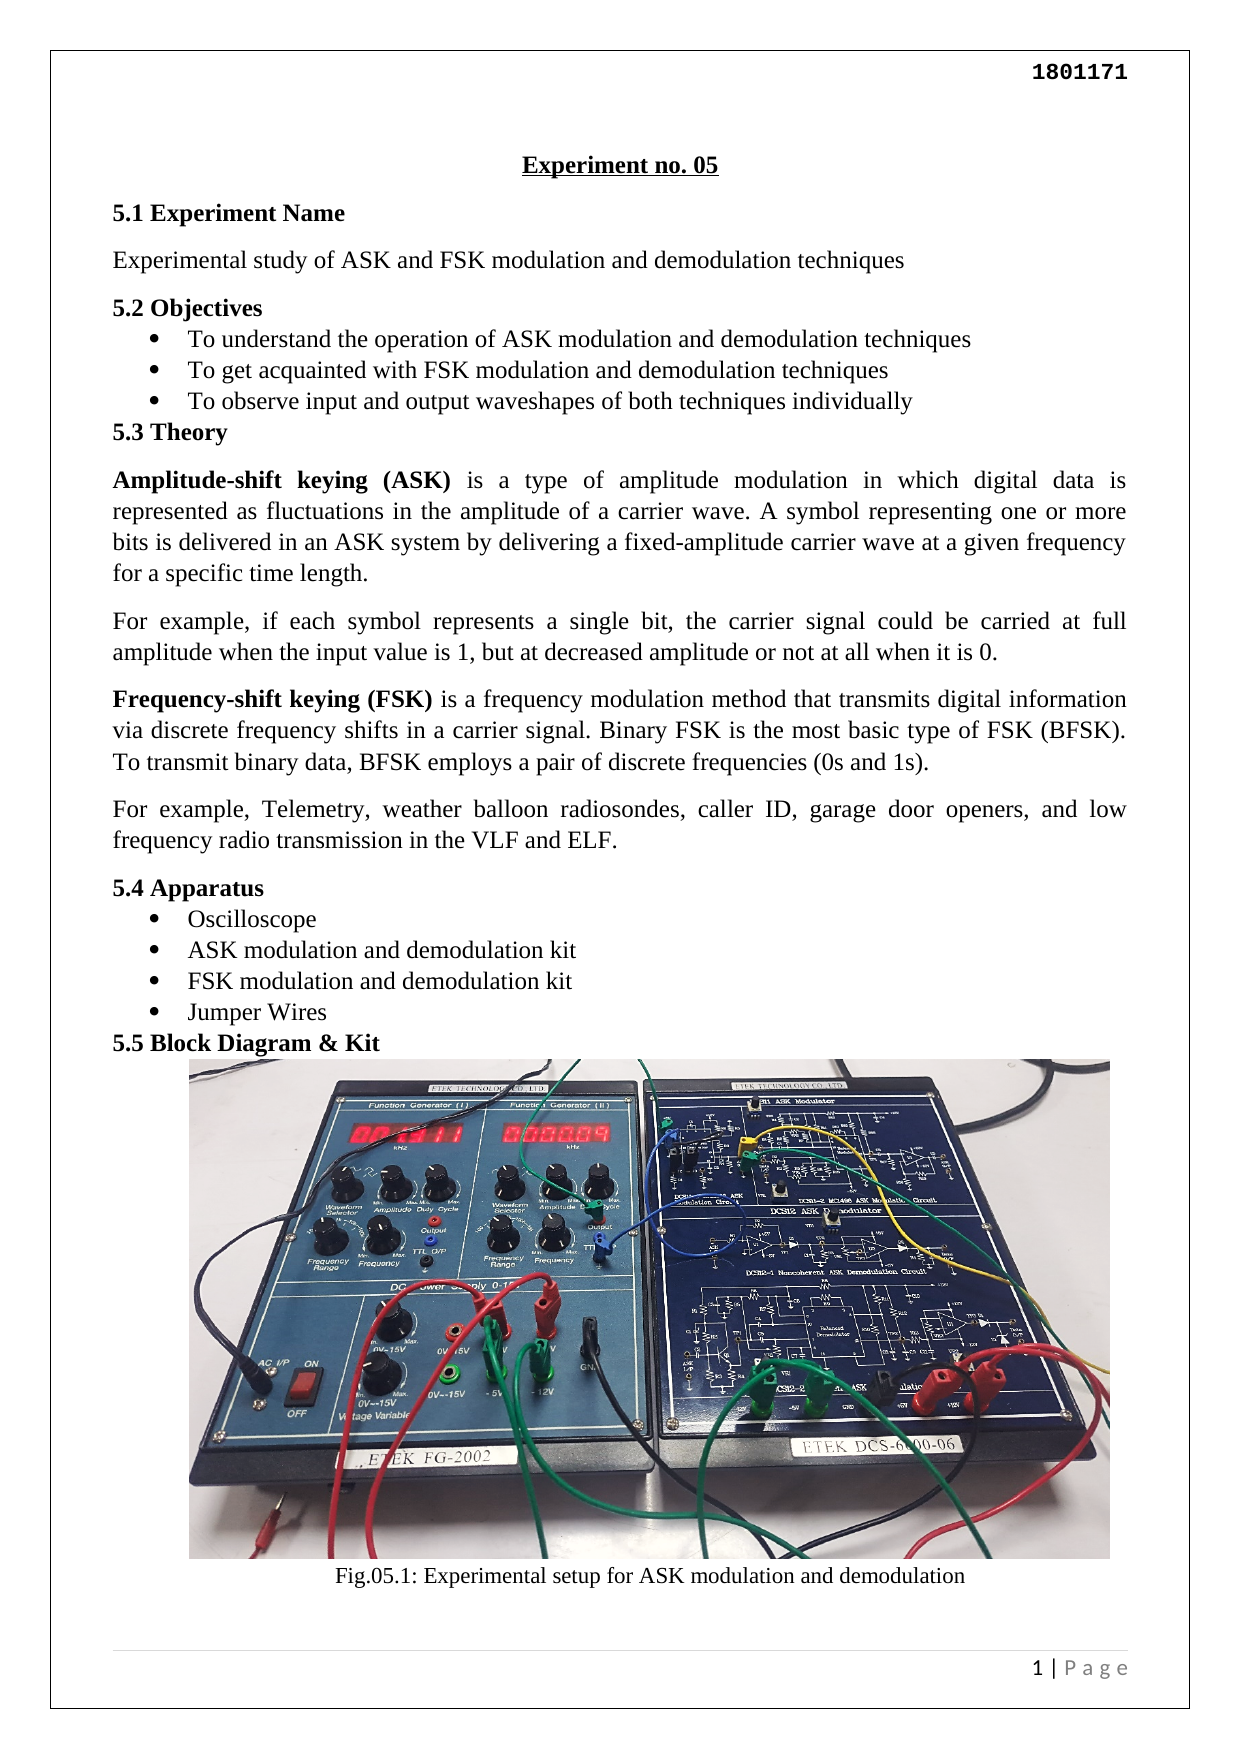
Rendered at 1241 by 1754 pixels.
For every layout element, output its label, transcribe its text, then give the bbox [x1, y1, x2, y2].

text For example, Telemetry, weather balloon radiosondes, caller ID, garage door openers, and low frequency radio transmission in the VLF and ELF. [112, 794, 1128, 854]
list Objectives [112, 293, 1128, 322]
list Theory [112, 417, 1128, 446]
list Experiment Name [112, 198, 1128, 226]
text Amplitude-shift keying (ASK) is a type of amplitude modulation in which digital data is represented as fluctuations in the amplitude of a carrier wave. A symbol representing one or more bits is delivered in an ASK system by delivering a fixed-amplitude carrier wave at a given frequency for a specific time length. [112, 465, 1128, 587]
list To get acquainted with FSK modulation and demodulation techniques [150, 355, 1128, 384]
list To understand the operation of ASK modulation and demodulation techniques [150, 324, 1128, 353]
list Block Diagram & Kit [112, 1028, 1128, 1057]
list To observe input and output waveshapes of both techniques individually [150, 386, 1128, 415]
list Jumper Wires [150, 997, 1128, 1026]
list Oscilloscope [150, 904, 1128, 933]
list FSK modulation and demodulation kit [150, 966, 1128, 995]
text Fig.05.1: Experimental setup for ASK modulation and demodulation [112, 1562, 1188, 1588]
list Apparatus [112, 873, 1128, 902]
picture [189, 1059, 1110, 1559]
text Frequency-shift keying (FSK) is a frequency modulation method that transmits digital information via discrete frequency shifts in a carrier signal. Binary FSK is the most basic type of FSK (BFSK). To transmit binary data, BFSK employs a pair of discrete frequencies (0s and 1s). [112, 684, 1128, 775]
text Experimental study of ASK and FSK modulation and demodulation techniques [112, 245, 1128, 274]
list ASK modulation and demodulation kit [150, 935, 1128, 964]
text For example, if each symbol represents a single bit, the carrier signal could be carried at full amplitude when the input value is 1, but at decreased amplitude or not at all when it is 0. [112, 606, 1128, 666]
text Experiment no. 05 [112, 150, 1128, 179]
